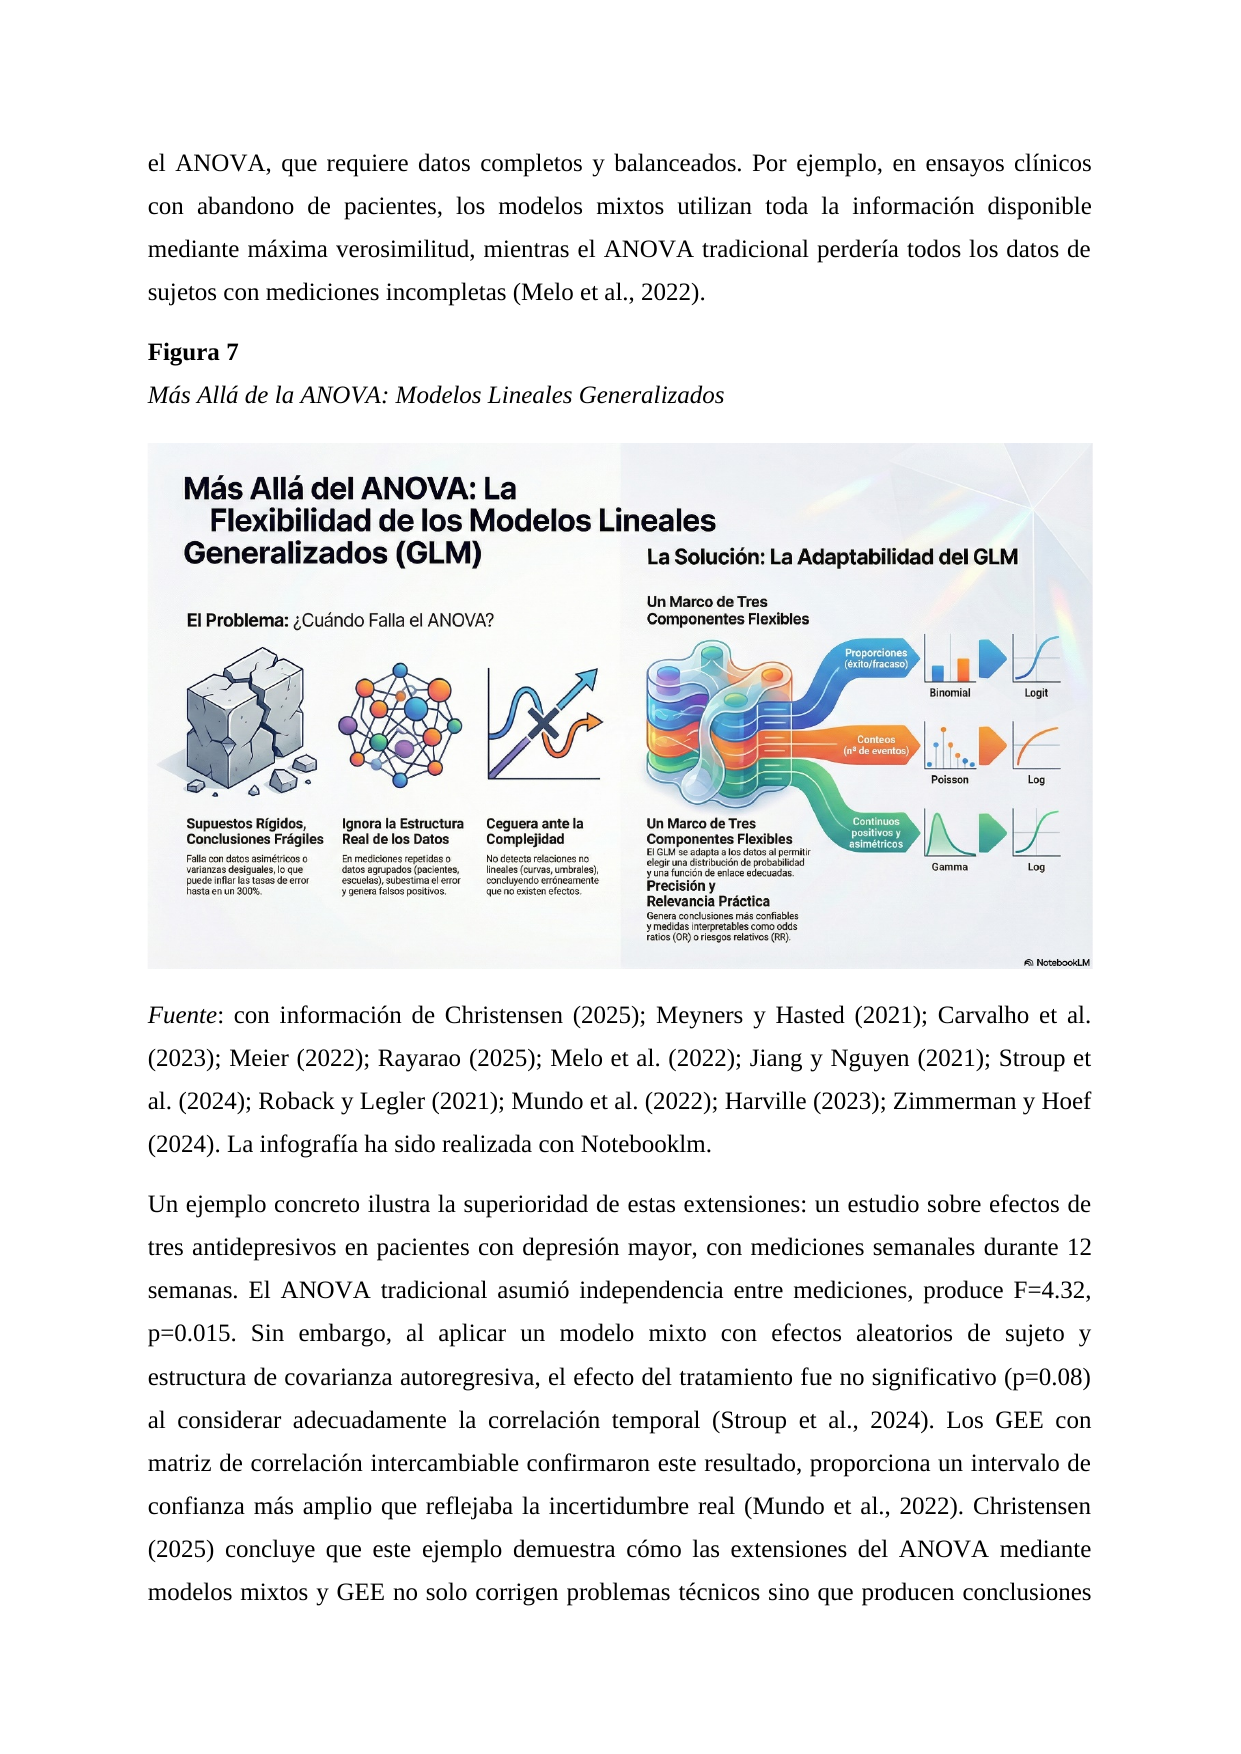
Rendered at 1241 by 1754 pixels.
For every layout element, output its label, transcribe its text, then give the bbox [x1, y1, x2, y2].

picture [147, 443, 1093, 969]
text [148, 1189, 1092, 1606]
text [148, 148, 1092, 306]
text Fuente: con información de Christensen (2025); Meyners y Hasted (2021); Carvalho et al. (2023); Meier (2022); Rayarao (2025); Melo et al. (2022); Jiang y Nguyen (2021); Stroup et al. (2024); Roback y Legler (2021); Mundo et al. (2022); Harville (2023); Zimmerman y Hoef (2024). La infografía ha sido realizada con Notebooklm. [148, 1000, 1092, 1158]
